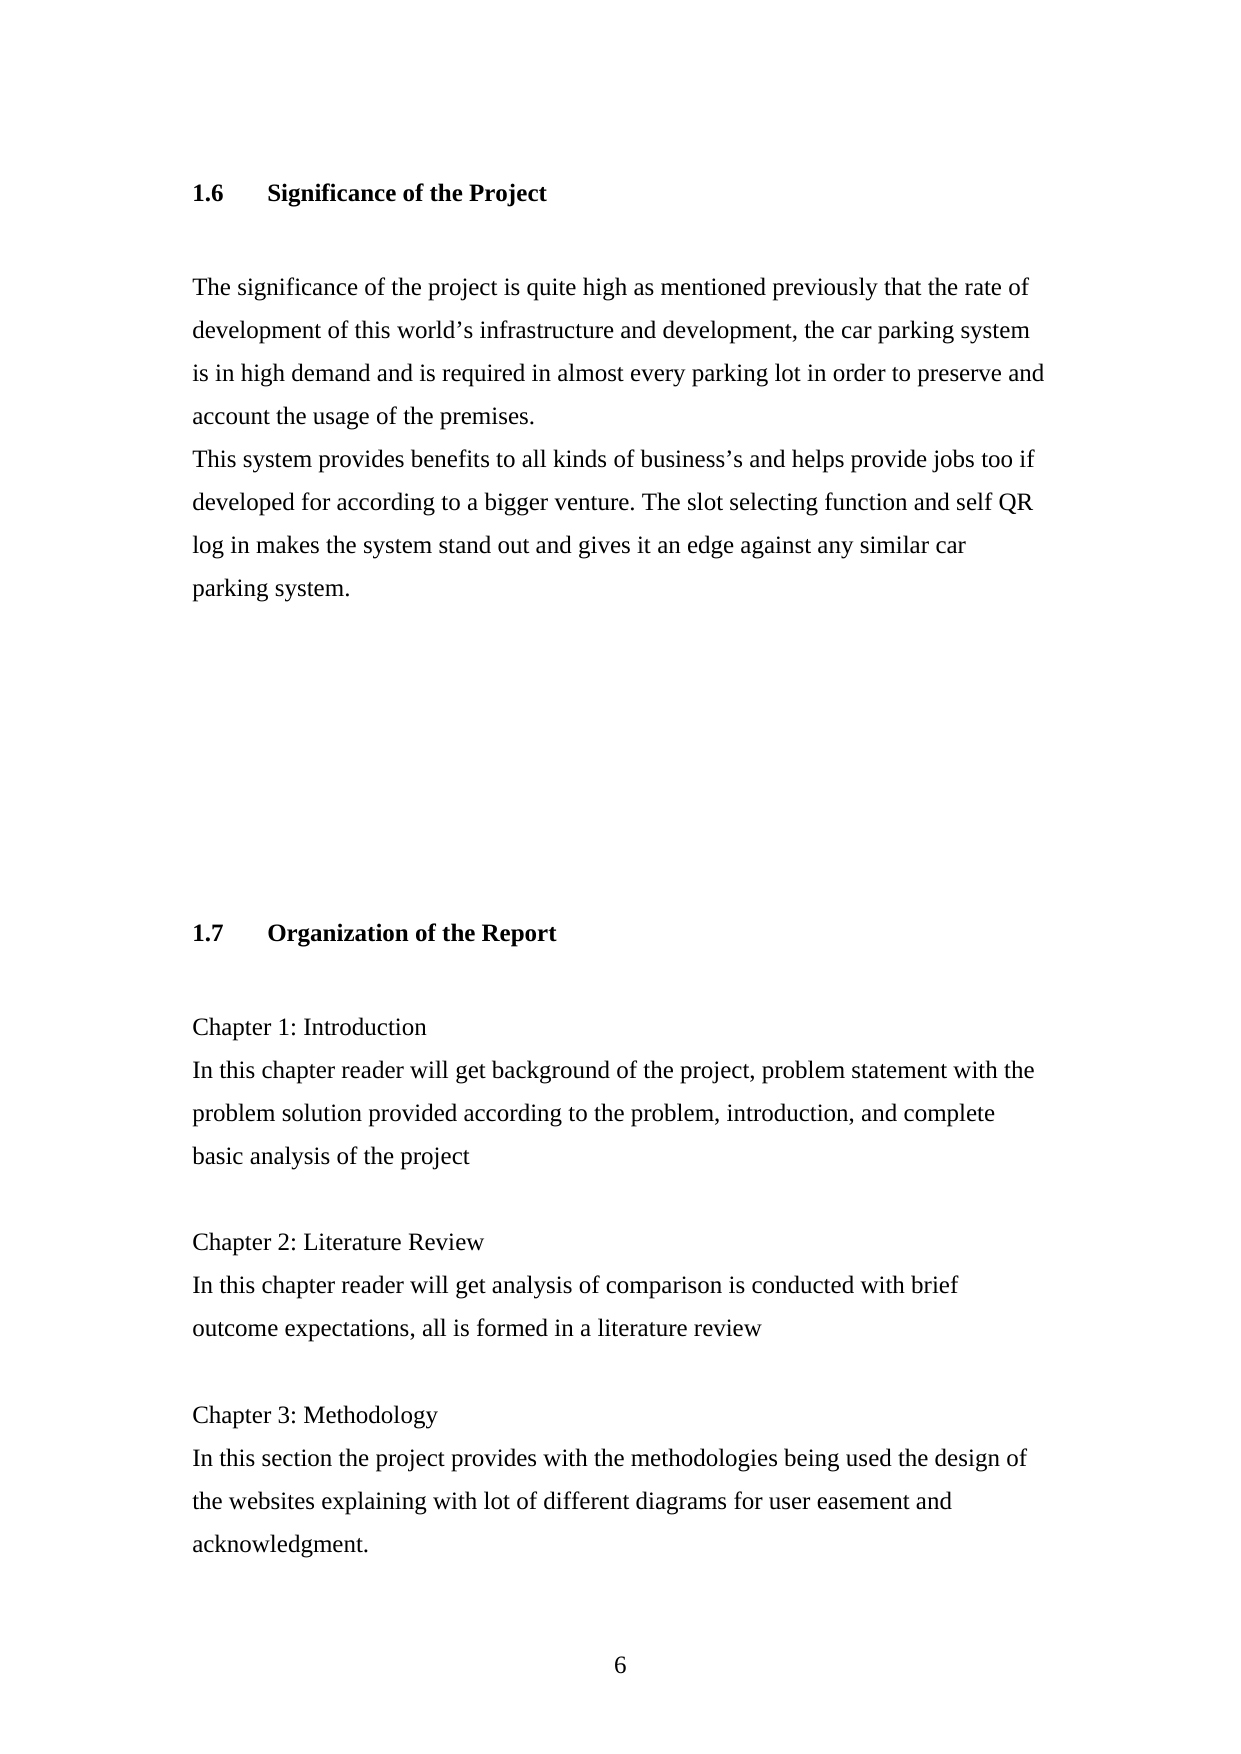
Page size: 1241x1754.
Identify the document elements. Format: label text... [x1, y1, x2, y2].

text The significance of the project is quite high as mentioned previously that the rate of development of this world’s infrastructure and development, the car parking system is in high demand and is required in almost every parking lot in order to preserve and account the usage of the premises. [192, 272, 1048, 430]
text Chapter 3: Methodology [192, 1400, 1048, 1428]
text Chapter 2: Literature Review [192, 1227, 1048, 1256]
text Chapter 1: Introduction [192, 1012, 1048, 1040]
text In this chapter reader will get background of the project, problem statement with the problem solution provided according to the problem, introduction, and complete basic analysis of the project [192, 1055, 1048, 1170]
subtitle Organization of the Report [192, 918, 1048, 947]
text In this section the project provides with the methodologies being used the design of the websites explaining with lot of different diagrams for user easement and acknowledgment. [192, 1443, 1048, 1558]
subtitle Significance of the Project [192, 178, 1048, 207]
text This system provides benefits to all kinds of business’s and helps provide jobs too if developed for according to a bigger venture. The slot selecting function and self QR log in makes the system stand out and gives it an edge against any similar car parking system. [192, 444, 1048, 602]
text In this chapter reader will get analysis of comparison is conducted with brief outcome expectations, all is formed in a literature review [192, 1270, 1048, 1342]
